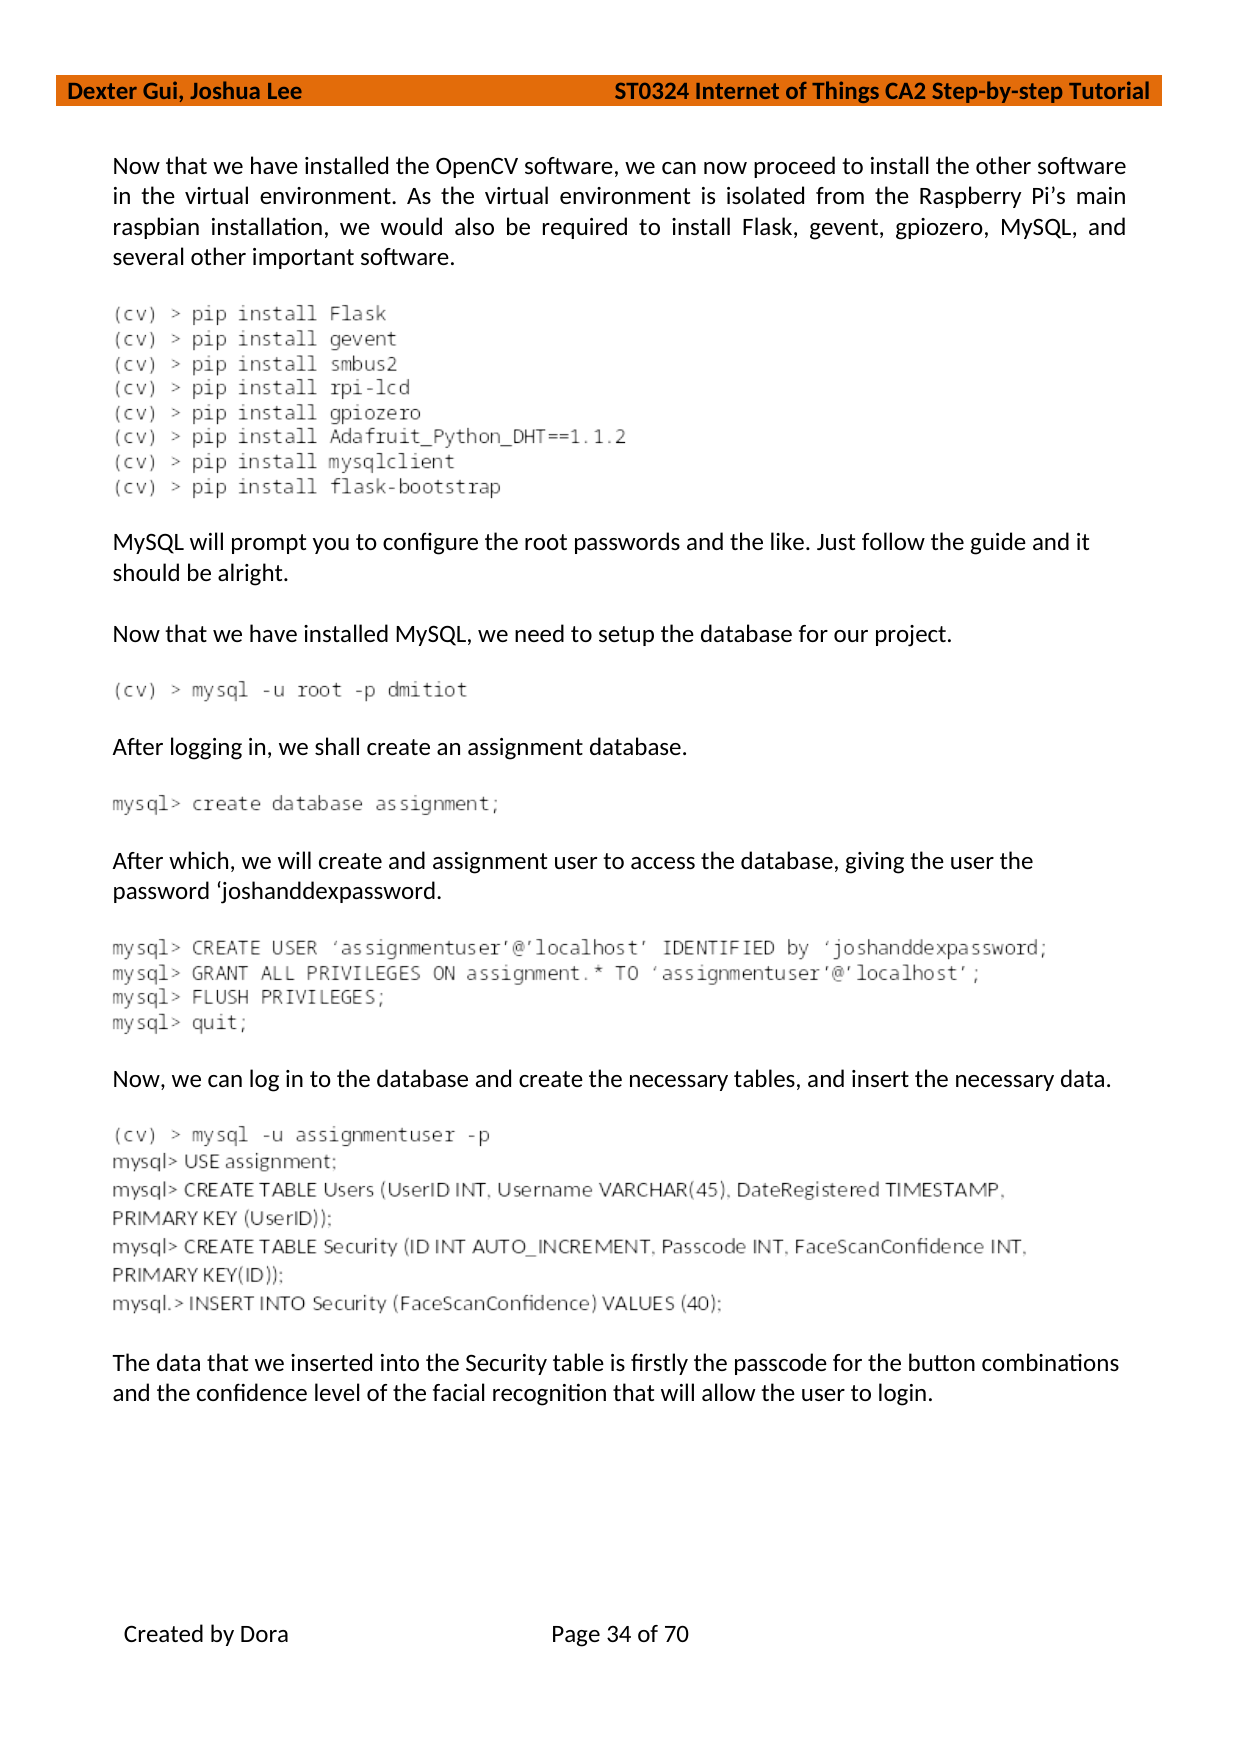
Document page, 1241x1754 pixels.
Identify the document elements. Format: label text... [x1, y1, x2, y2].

text Now that we have installed MySQL, we need to setup the database for our project. [112, 618, 1128, 648]
text After which, we will create and assignment user to access the database, giving the user the password ‘joshanddexpassword. [112, 845, 1128, 906]
text Now, we can log in to the database and create the necessary tables, and insert the necessary data. [112, 1063, 1128, 1093]
text The data that we inserted into the Security table is firstly the passcode for the button combinations and the confidence level of the facial recognition that will allow the user to login. [112, 1347, 1128, 1408]
text MySQL will prompt you to configure the root passwords and the like. Just follow the guide and it should be alright. [112, 526, 1128, 587]
text Now that we have installed the OpenCV software, we can now proceed to install the other software in the virtual environment. As the virtual environment is isolated from the Raspberry Pi’s main raspbian installation, we would also be required to install Flask, gevent, gpiozero, MySQL, and several other important software. [112, 150, 1128, 272]
text After logging in, we shall create an assignment database. [112, 731, 1128, 762]
